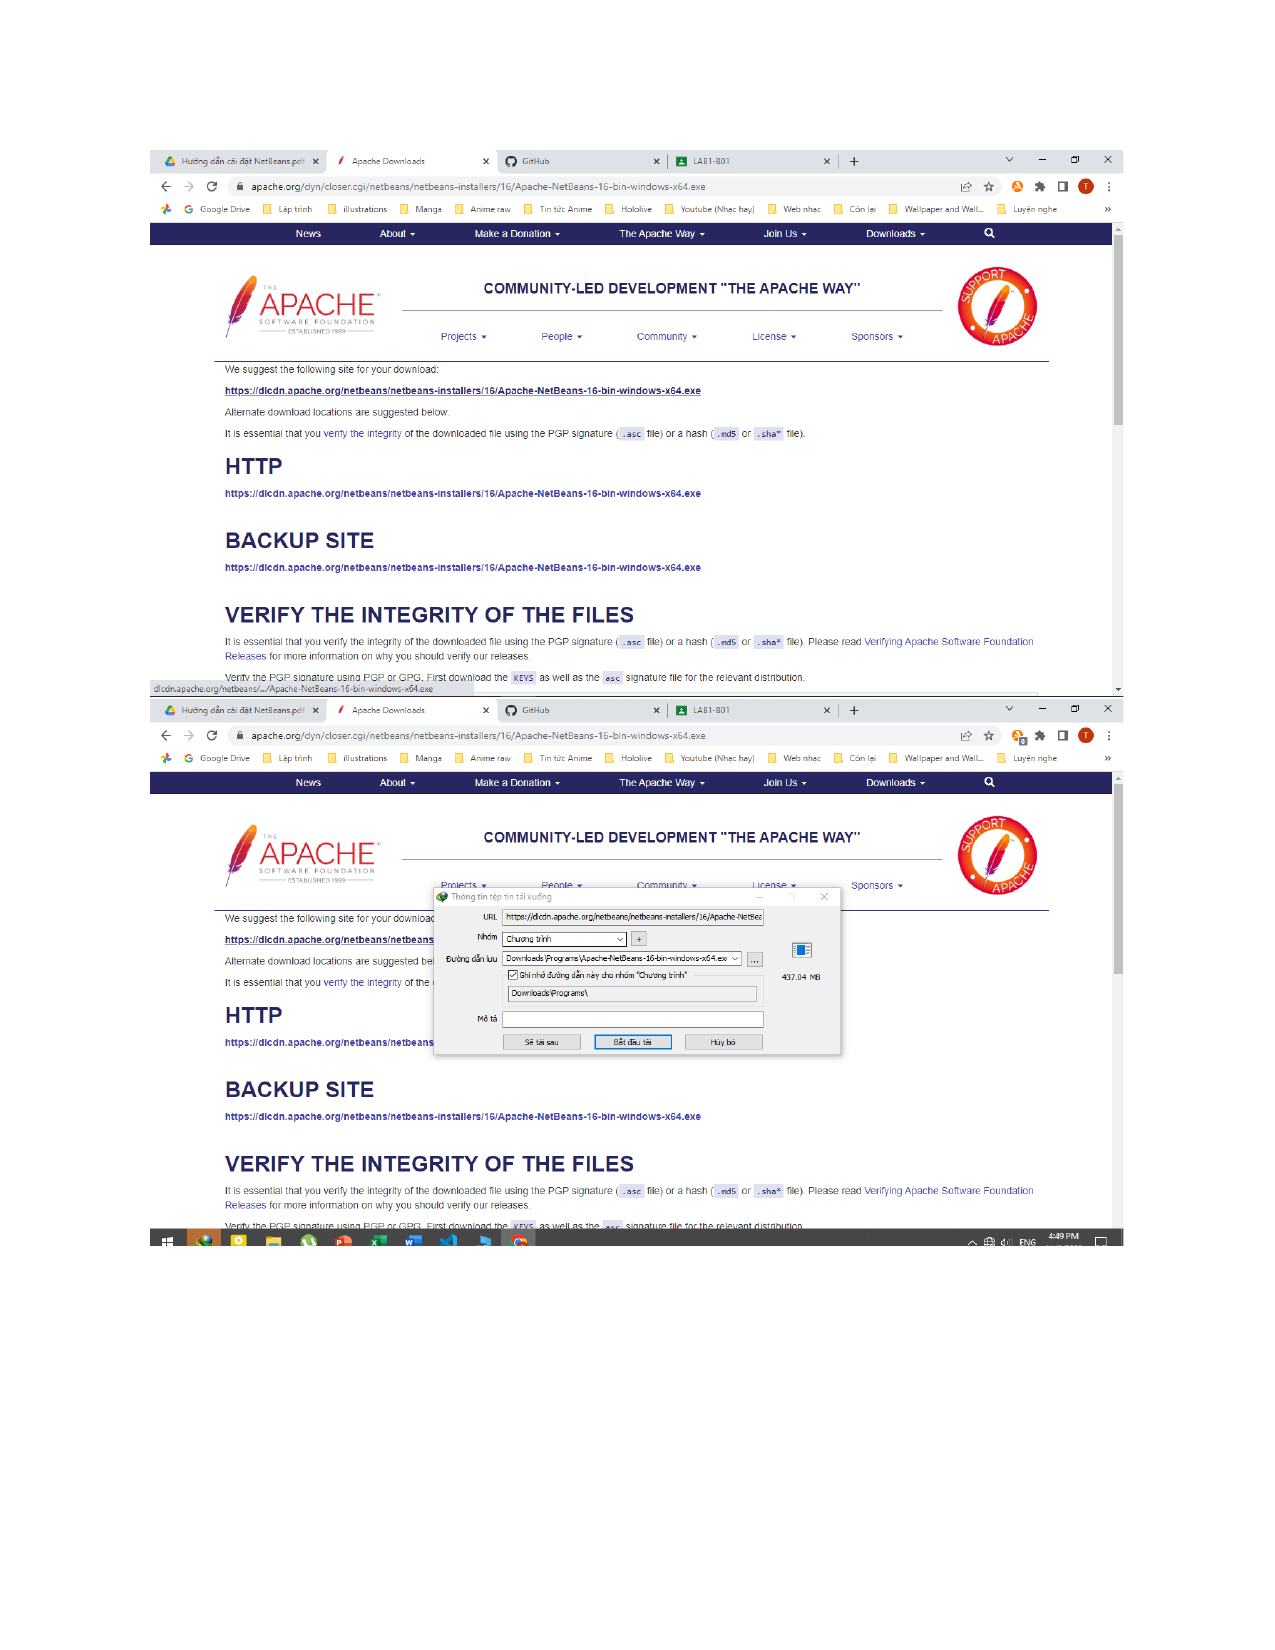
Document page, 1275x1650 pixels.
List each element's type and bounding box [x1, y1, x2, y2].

picture [150, 699, 1124, 1246]
picture [150, 150, 1124, 697]
